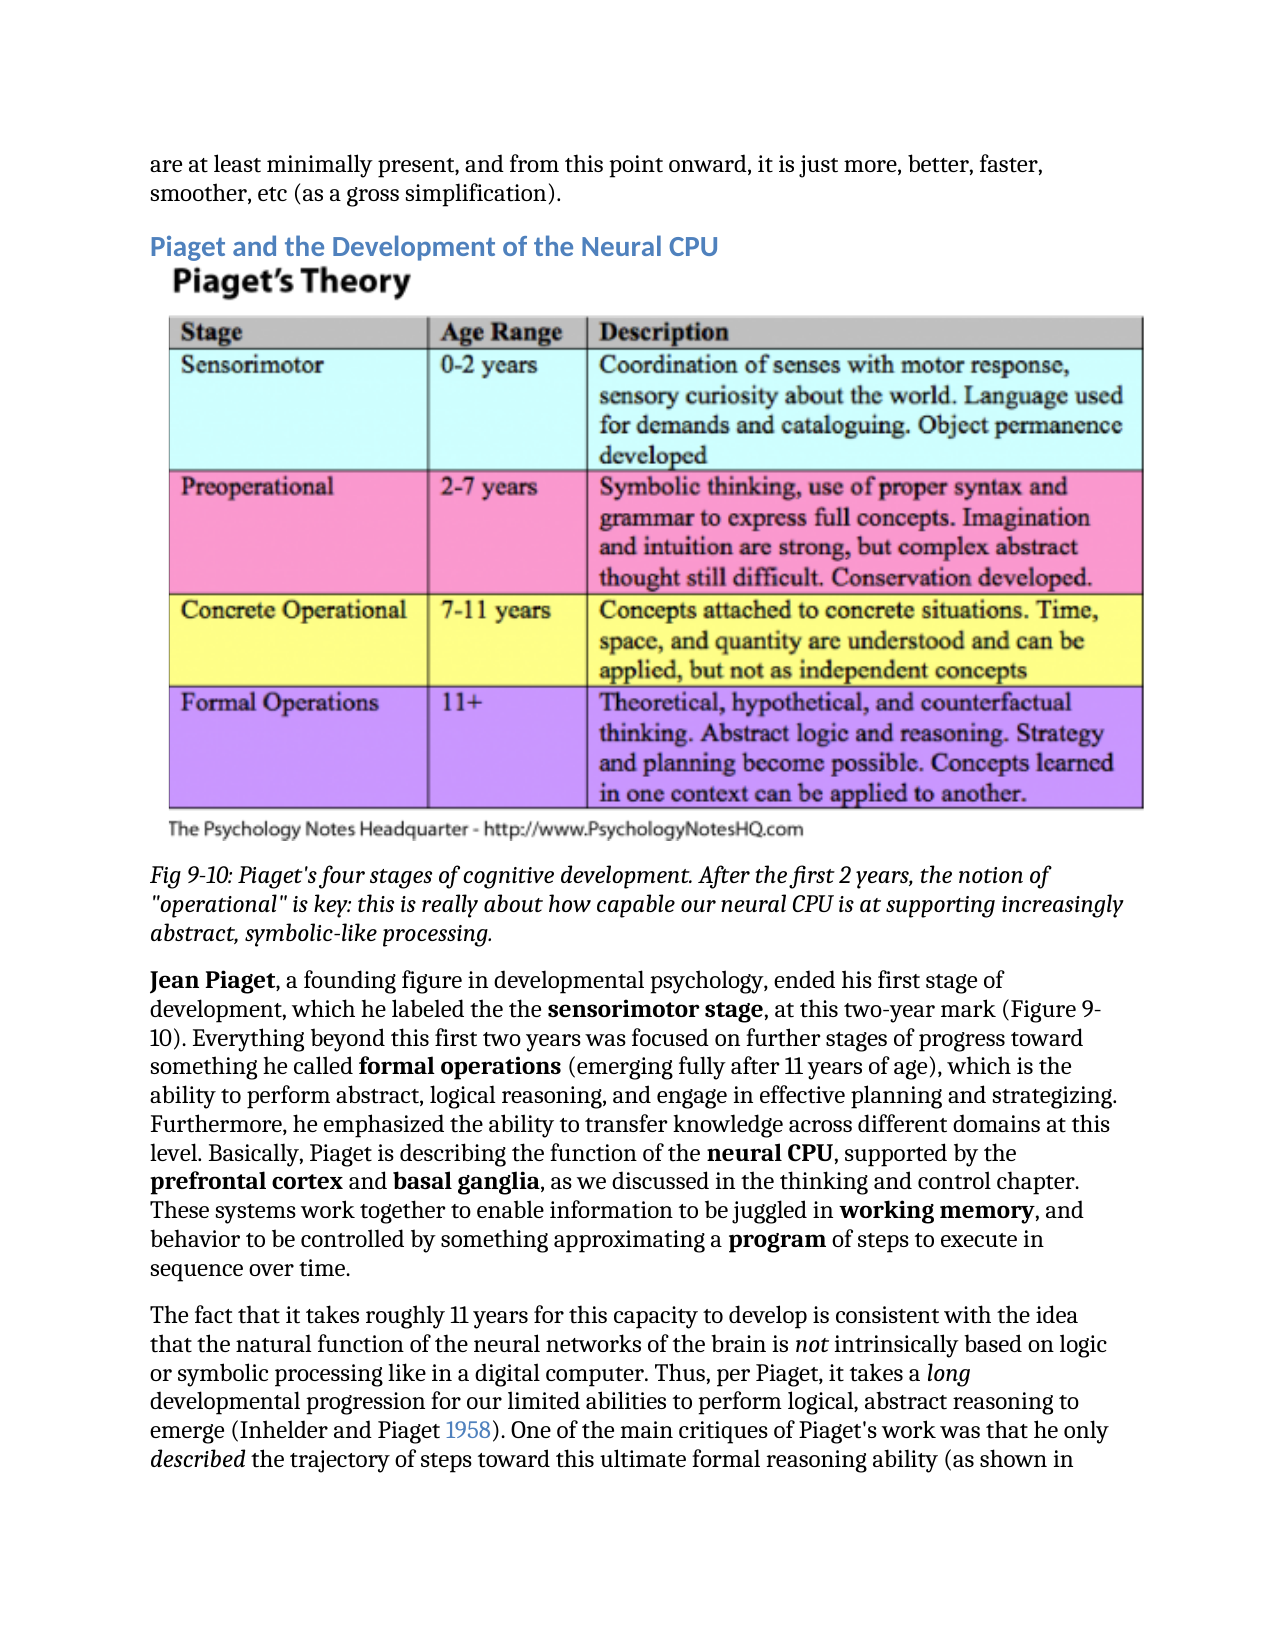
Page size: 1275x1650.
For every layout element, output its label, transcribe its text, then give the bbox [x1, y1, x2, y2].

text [150, 1301, 1125, 1473]
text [150, 150, 1125, 207]
subtitle Piaget and the Development of the Neural CPU [150, 228, 1125, 264]
text Fig 9-10: Piaget's four stages of cognitive development. After the first 2 years, the notion of "operational" is key: this is really about how capable our neural CPU is at supporting increasingly abstract, symbolic-like processing. [150, 861, 1125, 947]
picture [168, 263, 1144, 841]
text Jean Piaget, a founding figure in developmental psychology, ended his first stage of development, which he labeled the the sensorimotor stage, at this two-year mark (Figure 9-10). Everything beyond this first two years was focused on further stages of progress toward something he called formal operations (emerging fully after 11 years of age), which is the ability to perform abstract, logical reasoning, and engage in effective planning and strategizing. Furthermore, he emphasized the ability to transfer knowledge across different domains at this level. Basically, Piaget is describing the function of the neural CPU, supported by the prefrontal cortex and basal ganglia, as we discussed in the thinking and control chapter. These systems work together to enable information to be juggled in working memory, and behavior to be controlled by something approximating a program of steps to execute in sequence over time. [150, 966, 1125, 1282]
